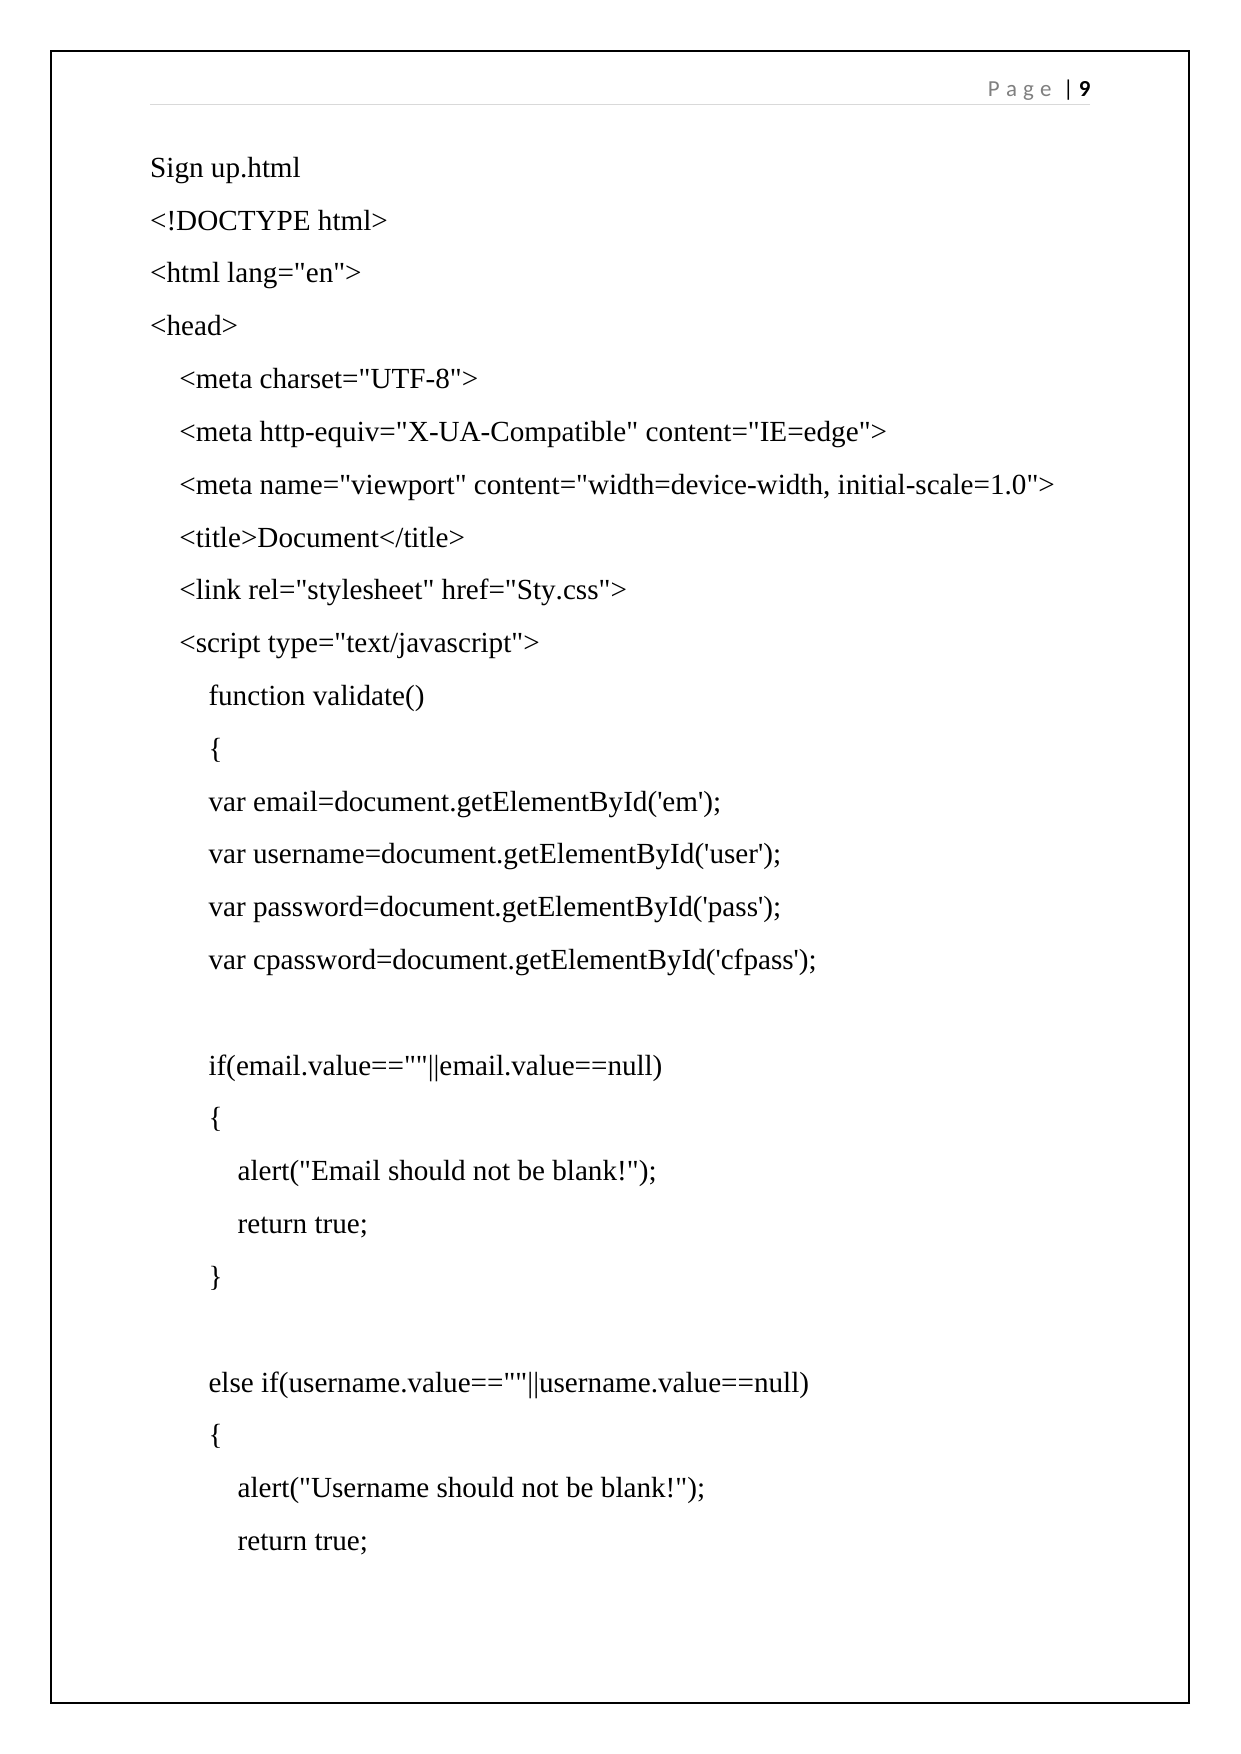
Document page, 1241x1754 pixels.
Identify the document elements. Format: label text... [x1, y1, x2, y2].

text function validate() [150, 678, 1090, 712]
text <head> [150, 308, 1090, 342]
text var username=document.getElementById('user'); [150, 837, 1090, 870]
text alert("Email should not be blank!"); [150, 1153, 1090, 1187]
text <title>Document</title> [150, 520, 1090, 553]
text Sign up.html [150, 150, 1090, 183]
text <meta name="viewport" content="width=device-width, initial-scale=1.0"> [150, 467, 1090, 500]
text <meta charset="UTF-8"> [150, 361, 1090, 395]
text <link rel="stylesheet" href="Sty.css"> [150, 572, 1090, 606]
text <script type="text/javascript"> [150, 625, 1090, 659]
text { [150, 1101, 1090, 1134]
text <html lang="en"> [150, 256, 1090, 289]
text { [150, 1417, 1090, 1451]
text if(email.value==""||email.value==null) [150, 1048, 1090, 1081]
text { [150, 731, 1090, 764]
text var email=document.getElementById('em'); [150, 784, 1090, 817]
text return true; [150, 1523, 1090, 1557]
text return true; [150, 1206, 1090, 1240]
text var cpassword=document.getElementById('cfpass'); [150, 942, 1090, 976]
text <meta http-equiv="X-UA-Compatible" content="IE=edge"> [150, 414, 1090, 448]
text alert("Username should not be blank!"); [150, 1470, 1090, 1504]
text } [150, 1259, 1090, 1293]
text else if(username.value==""||username.value==null) [150, 1365, 1090, 1398]
text <!DOCTYPE html> [150, 203, 1090, 236]
text var password=document.getElementById('pass'); [150, 889, 1090, 923]
